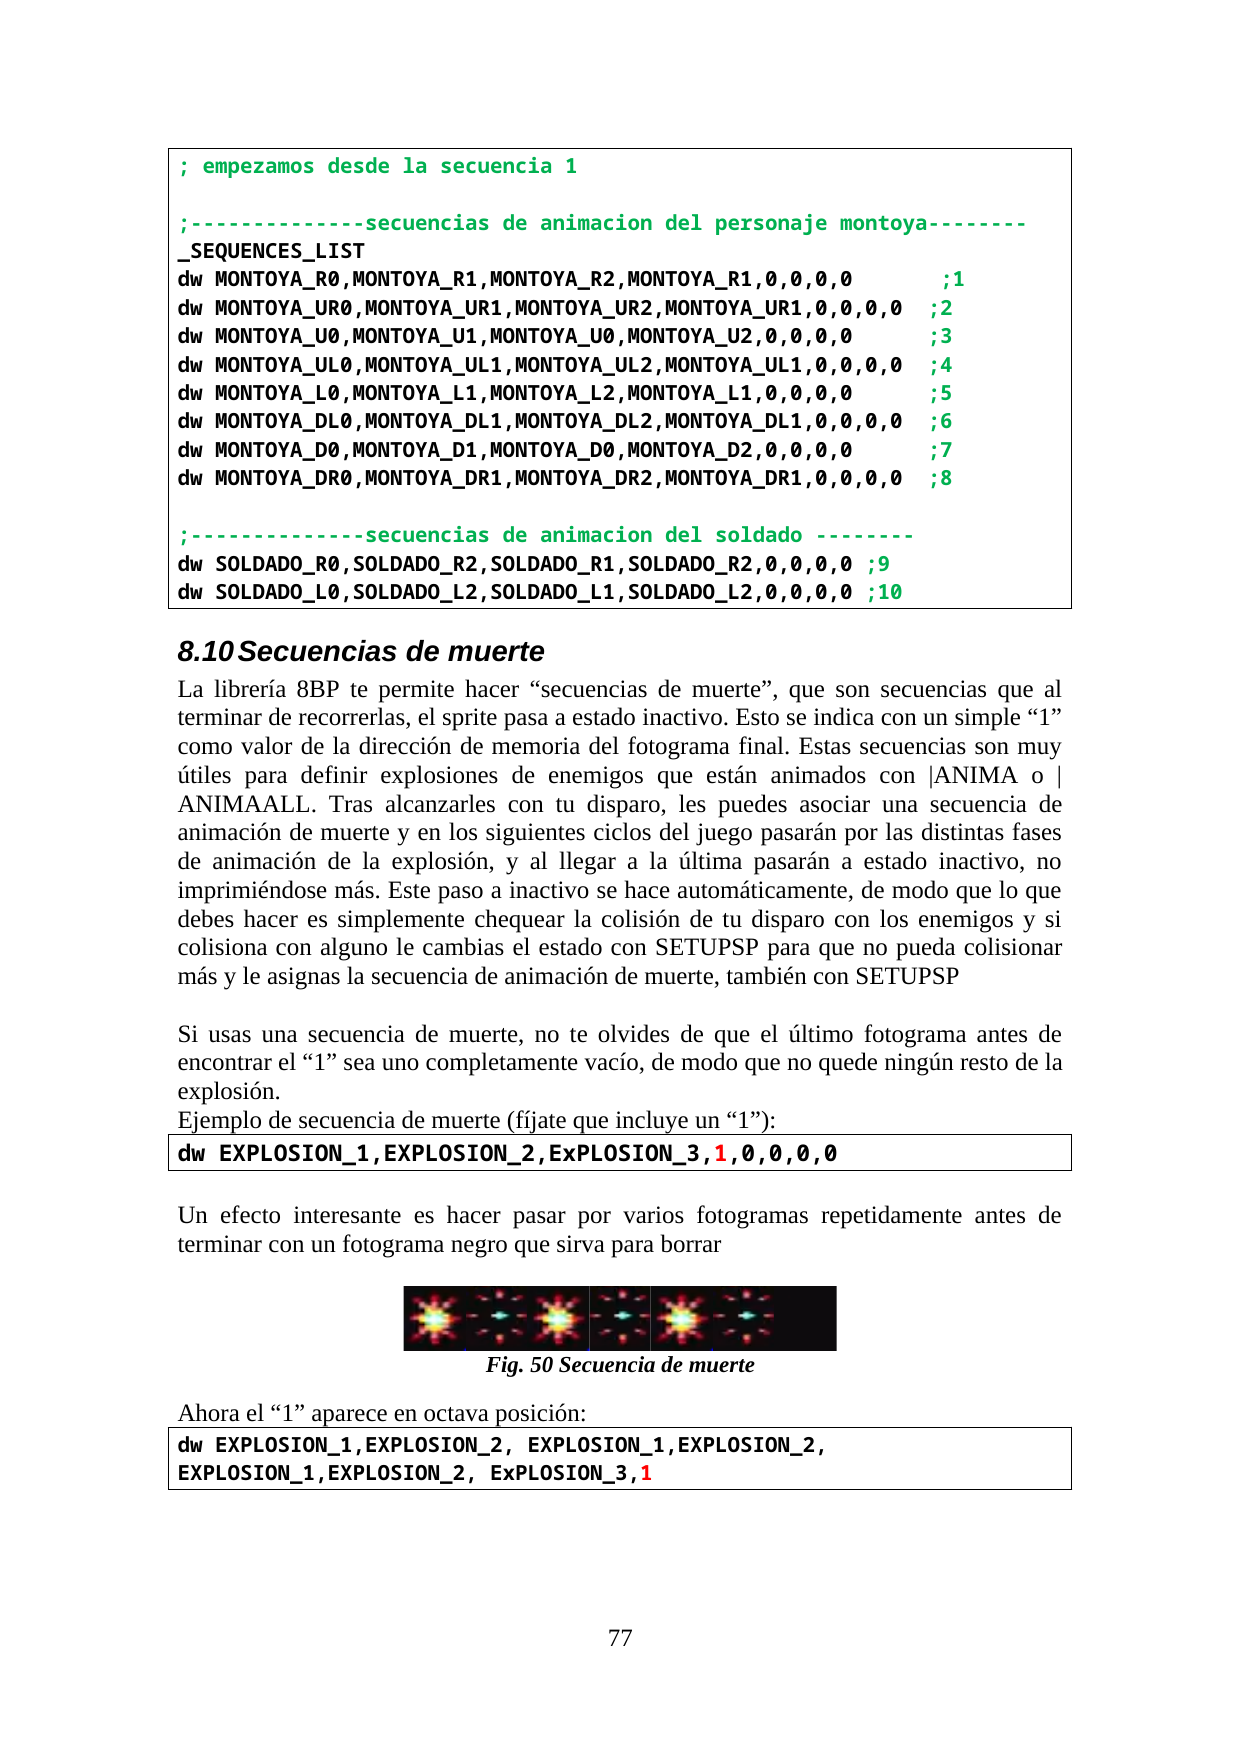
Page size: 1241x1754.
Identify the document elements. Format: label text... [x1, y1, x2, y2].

text Fig. 50 Secuencia de muerte [177, 1351, 1063, 1377]
text Si usas una secuencia de muerte, no te olvides de que el último fotograma antes de encontrar el “1” sea uno completamente vacío, de modo que no quede ningún resto de la explosión. [177, 1019, 1063, 1105]
text dw MONTOYA_UL0,MONTOYA_UL1,MONTOYA_UL2,MONTOYA_UL1,0,0,0,0 ;4 [177, 350, 1063, 378]
text dw MONTOYA_D0,MONTOYA_D1,MONTOYA_D0,MONTOYA_D2,0,0,0,0 ;7 [177, 435, 1063, 463]
text ; empezamos desde la secuencia 1 [169, 149, 1071, 179]
text Ahora el “1” aparece en octava posición: [177, 1398, 1063, 1427]
text La librería 8BP te permite hacer “secuencias de muerte”, que son secuencias que al terminar de recorrerlas, el sprite pasa a estado inactivo. Esto se indica con un simple “1” como valor de la dirección de memoria del fotograma final. Estas secuencias son muy útiles para definir explosiones de enemigos que están animados con |ANIMA o |ANIMAALL. Tras alcanzarles con tu disparo, les puedes asociar una secuencia de animación de muerte y en los siguientes ciclos del juego pasarán por las distintas fases de animación de la explosión, y al llegar a la última pasarán a estado inactivo, no imprimiéndose más. Este paso a inactivo se hace automáticamente, de modo que lo que debes hacer es simplemente chequear la colisión de tu disparo con los enemigos y si colisiona con alguno le cambias el estado con SETUPSP para que no pueda colisionar más y le asignas la secuencia de animación de muerte, también con SETUPSP [177, 674, 1063, 990]
text _SEQUENCES_LIST [177, 236, 1063, 264]
picture [403, 1286, 837, 1351]
text Ejemplo de secuencia de muerte (fíjate que incluye un “1”): [177, 1105, 1063, 1134]
subtitle Secuencias de muerte [177, 634, 1063, 667]
text dw EXPLOSION_1,EXPLOSION_2,ExPLOSION_3,1,0,0,0,0 [169, 1135, 1071, 1170]
text dw SOLDADO_R0,SOLDADO_R2,SOLDADO_R1,SOLDADO_R2,0,0,0,0 ;9 [177, 549, 1063, 574]
text dw MONTOYA_L0,MONTOYA_L1,MONTOYA_L2,MONTOYA_L1,0,0,0,0 ;5 [177, 378, 1063, 407]
text ;--------------secuencias de animacion del personaje montoya-------- [177, 208, 1063, 236]
text dw SOLDADO_L0,SOLDADO_L2,SOLDADO_L1,SOLDADO_L2,0,0,0,0 ;10 [169, 574, 1071, 608]
text dw MONTOYA_R0,MONTOYA_R1,MONTOYA_R2,MONTOYA_R1,0,0,0,0 ;1 [177, 264, 1063, 293]
text Un efecto interesante es hacer pasar por varios fotogramas repetidamente antes de terminar con un fotograma negro que sirva para borrar [177, 1200, 1063, 1257]
text dw MONTOYA_DR0,MONTOYA_DR1,MONTOYA_DR2,MONTOYA_DR1,0,0,0,0 ;8 [177, 463, 1063, 492]
text dw MONTOYA_U0,MONTOYA_U1,MONTOYA_U0,MONTOYA_U2,0,0,0,0 ;3 [177, 321, 1063, 350]
text ;--------------secuencias de animacion del soldado -------- [177, 520, 1063, 549]
text dw MONTOYA_UR0,MONTOYA_UR1,MONTOYA_UR2,MONTOYA_UR1,0,0,0,0 ;2 [177, 293, 1063, 321]
text dw EXPLOSION_1,EXPLOSION_2, EXPLOSION_1,EXPLOSION_2, EXPLOSION_1,EXPLOSION_2, ExPLOSION_3,1 [169, 1428, 1071, 1489]
text dw MONTOYA_DL0,MONTOYA_DL1,MONTOYA_DL2,MONTOYA_DL1,0,0,0,0 ;6 [177, 407, 1063, 435]
